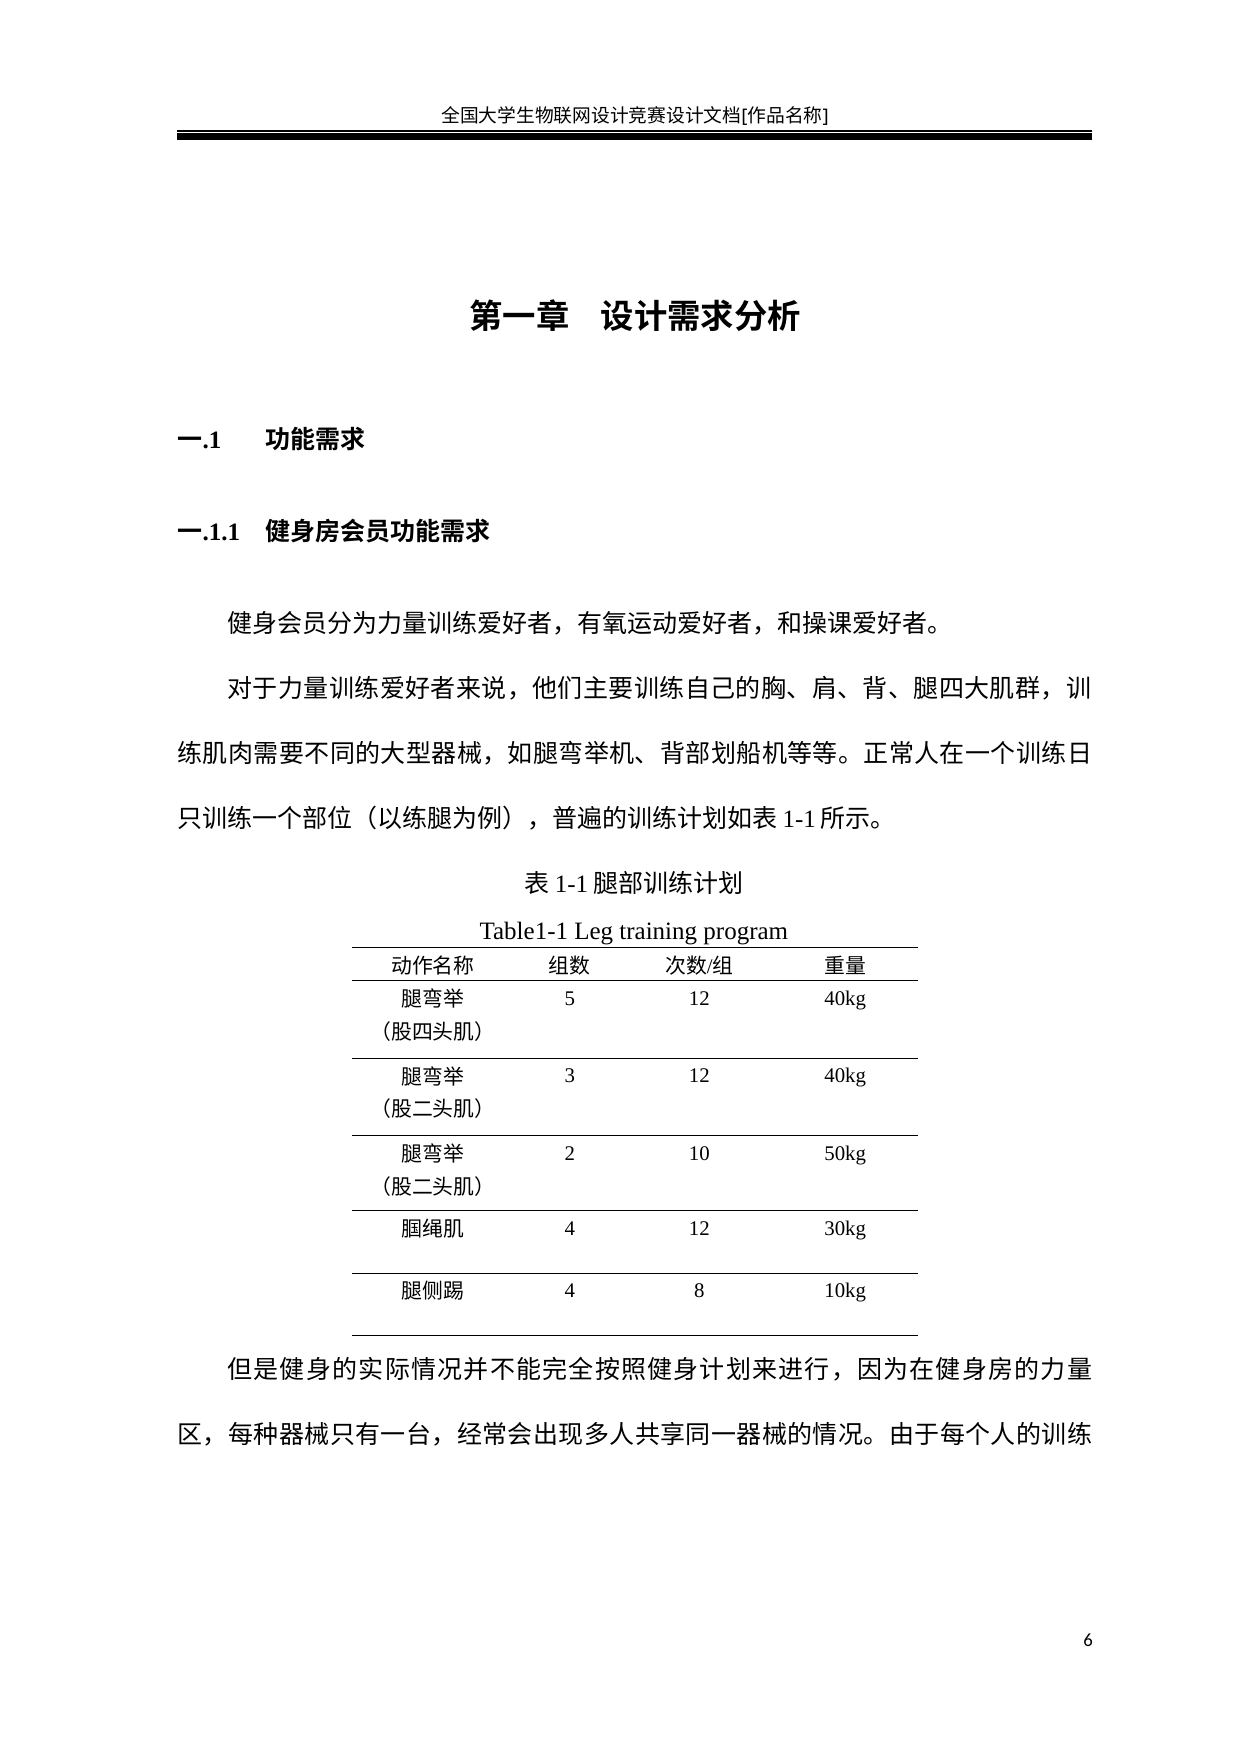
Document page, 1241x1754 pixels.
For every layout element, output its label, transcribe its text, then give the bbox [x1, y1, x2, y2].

table_cell 8 [626, 1274, 772, 1334]
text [177, 1336, 1092, 1466]
table_cell 40kg [772, 1059, 918, 1135]
table_cell 40kg [772, 981, 918, 1058]
subtitle 设计需求分析 [177, 282, 1092, 347]
table_cell 12 [626, 981, 772, 1058]
table_cell 12 [626, 1211, 772, 1272]
table_cell 4 [513, 1274, 626, 1334]
table_cell 腿弯举 （股二头肌） [352, 1136, 513, 1210]
table_header 组数 [513, 948, 626, 980]
table_cell 腿弯举 （股二头肌） [352, 1059, 513, 1135]
text 对于力量训练爱好者来说，他们主要训练自己的胸、肩、背、腿四大肌群，训练肌肉需要不同的大型器械，如腿弯举机、背部划船机等等。正常人在一个训练日只训练一个部位（以练腿为例），普遍的训练计划如表1-1所示。 [177, 654, 1092, 849]
table_cell 10 [626, 1136, 772, 1210]
table_header 动作名称 [352, 948, 513, 980]
table_cell 腿侧踢 [352, 1274, 513, 1334]
subtitle 功能需求 [177, 405, 1092, 470]
table_header 重量 [772, 948, 918, 980]
table_cell 2 [513, 1136, 626, 1210]
table_cell 5 [513, 981, 626, 1058]
text 表1-1腿部训练计划 [177, 849, 1090, 914]
table_cell 10kg [772, 1274, 918, 1334]
table_cell 腿弯举 （股四头肌） [352, 981, 513, 1058]
table_cell 3 [513, 1059, 626, 1135]
table_cell 12 [626, 1059, 772, 1135]
text Table1-1 Leg training program [177, 914, 1090, 947]
table_cell 腘绳肌 [352, 1211, 513, 1272]
table_cell 50kg [772, 1136, 918, 1210]
table_header 次数/组 [626, 948, 772, 980]
table_cell 30kg [772, 1211, 918, 1272]
table_cell 4 [513, 1211, 626, 1272]
text 健身会员分为力量训练爱好者，有氧运动爱好者，和操课爱好者。 [177, 589, 1092, 654]
subtitle 健身房会员功能需求 [177, 497, 1092, 562]
